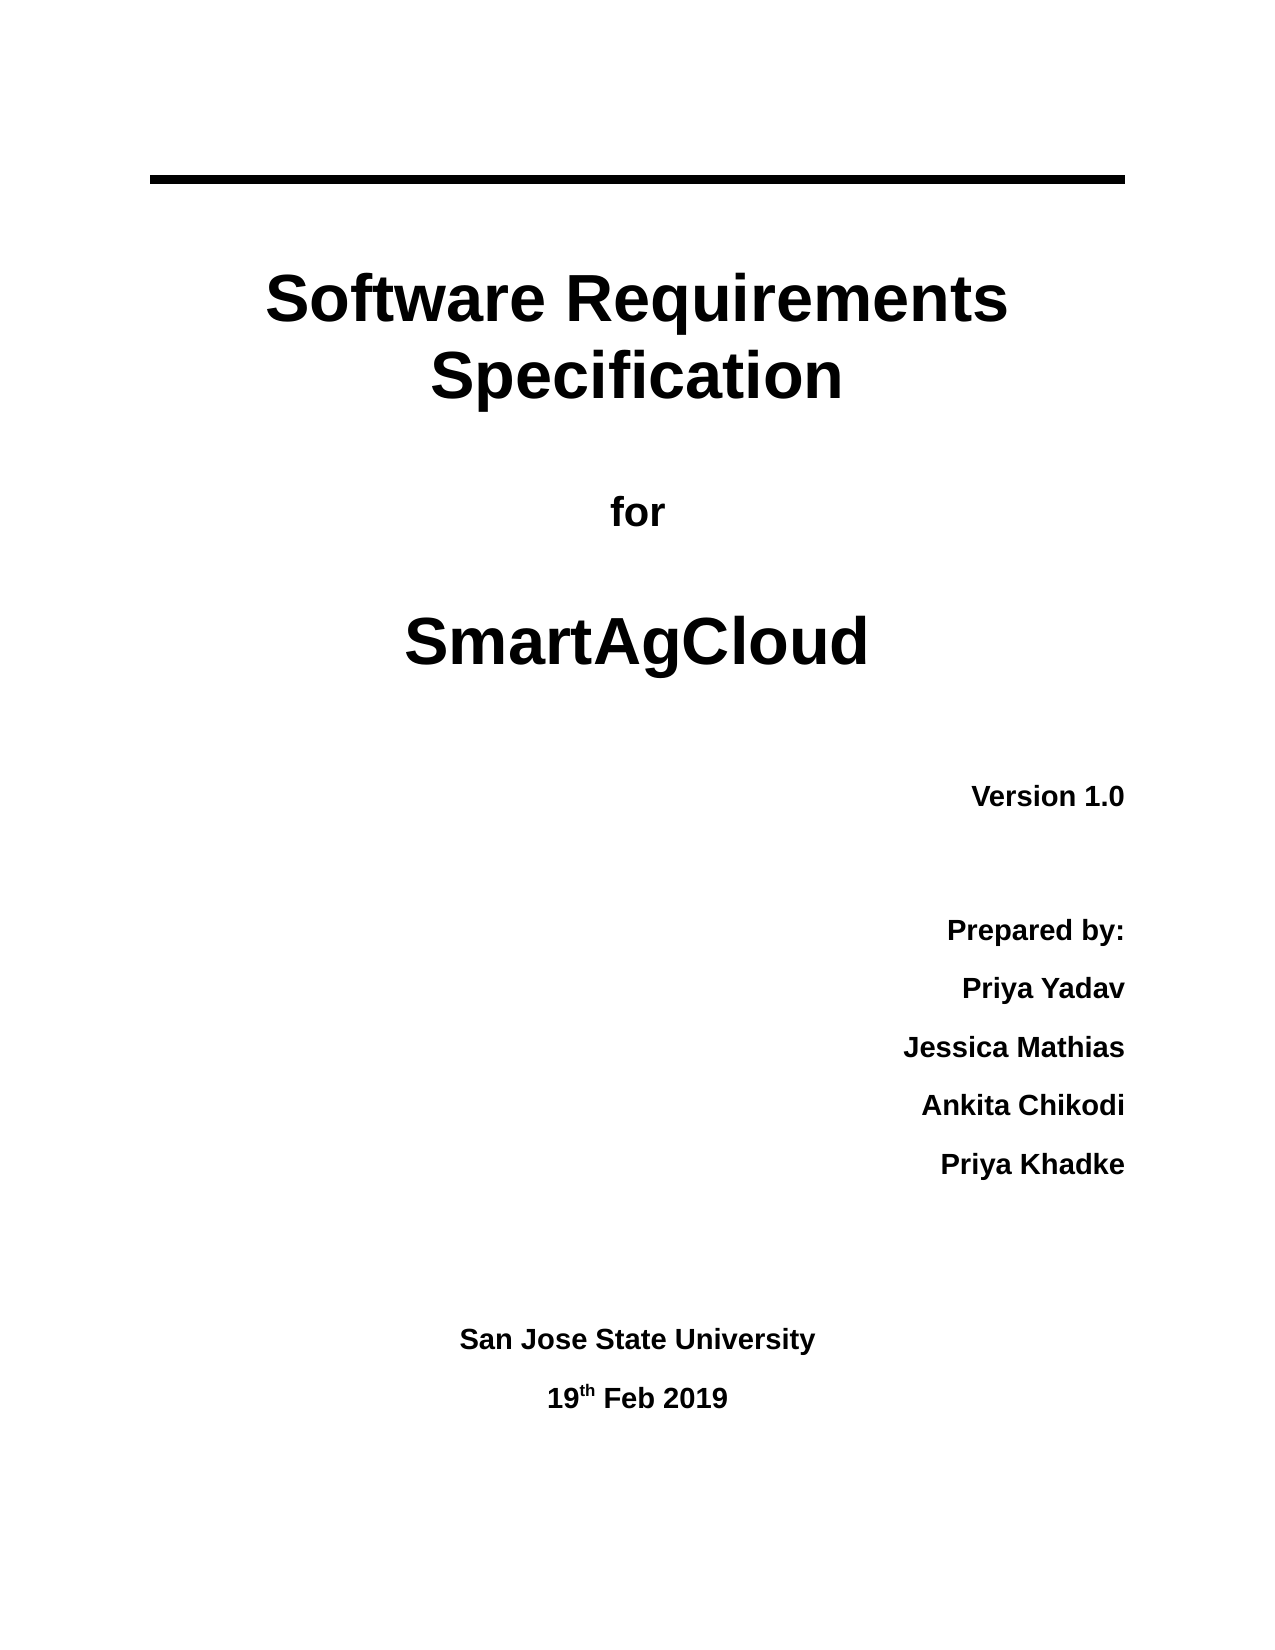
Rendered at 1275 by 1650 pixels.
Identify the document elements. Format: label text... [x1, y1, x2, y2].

text Priya Yadav [150, 971, 1125, 1004]
text Version 1.0 [150, 779, 1125, 812]
text Prepared by: [150, 912, 1125, 946]
text Priya Khadke [150, 1147, 1125, 1180]
text Ankita Chikodi [150, 1088, 1125, 1122]
text San Jose State University [150, 1322, 1125, 1356]
title SmartAgCloud [150, 602, 1125, 679]
title for [150, 488, 1125, 536]
text 19th Feb 2019 [150, 1381, 1125, 1414]
title Software Requirements Specification [150, 259, 1125, 413]
text Jessica Mathias [150, 1029, 1125, 1063]
